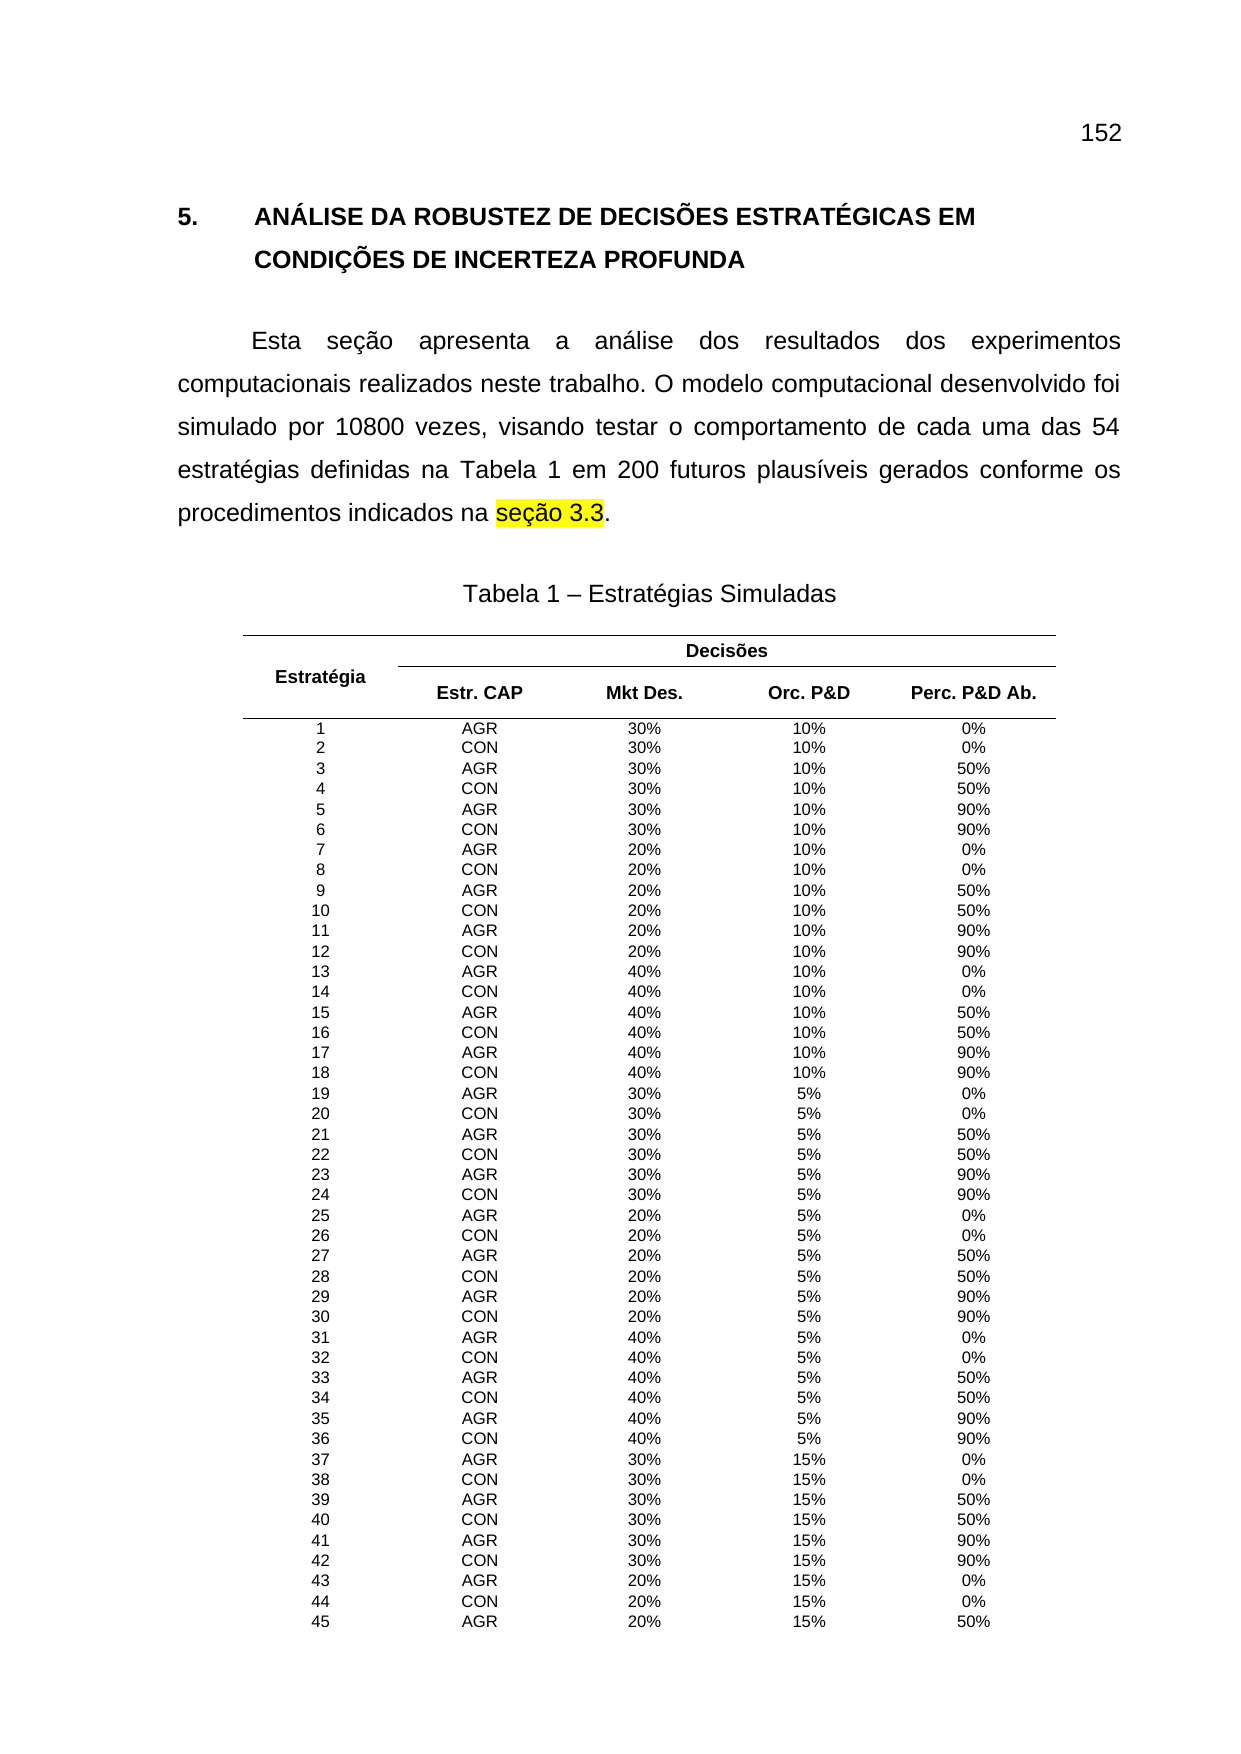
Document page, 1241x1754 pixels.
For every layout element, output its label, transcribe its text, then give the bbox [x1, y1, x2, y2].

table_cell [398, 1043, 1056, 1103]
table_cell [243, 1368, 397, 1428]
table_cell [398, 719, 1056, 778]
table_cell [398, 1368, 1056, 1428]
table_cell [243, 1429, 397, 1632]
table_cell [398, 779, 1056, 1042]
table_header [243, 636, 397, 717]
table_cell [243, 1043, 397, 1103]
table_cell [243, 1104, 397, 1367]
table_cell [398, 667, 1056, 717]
subtitle ANÁLISE DA ROBUSTEZ DE DECISÕES ESTRATÉGICAS EM CONDIÇÕES DE INCERTEZA PROFUNDA [177, 202, 1122, 274]
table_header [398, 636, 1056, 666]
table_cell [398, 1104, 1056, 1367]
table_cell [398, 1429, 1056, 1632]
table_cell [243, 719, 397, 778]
text Tabela 1 – Estratégias Simuladas [177, 579, 1122, 608]
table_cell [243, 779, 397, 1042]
text Esta seção apresenta a análise dos resultados dos experimentos computacionais realizados neste trabalho. O modelo computacional desenvolvido foi simulado por 10800 vezes, visando testar o comportamento de cada uma das 54 estratégias definidas na Tabela 1 em 200 futuros plausíveis gerados conforme os procedimentos indicados na seção 3.3. [177, 326, 1122, 527]
